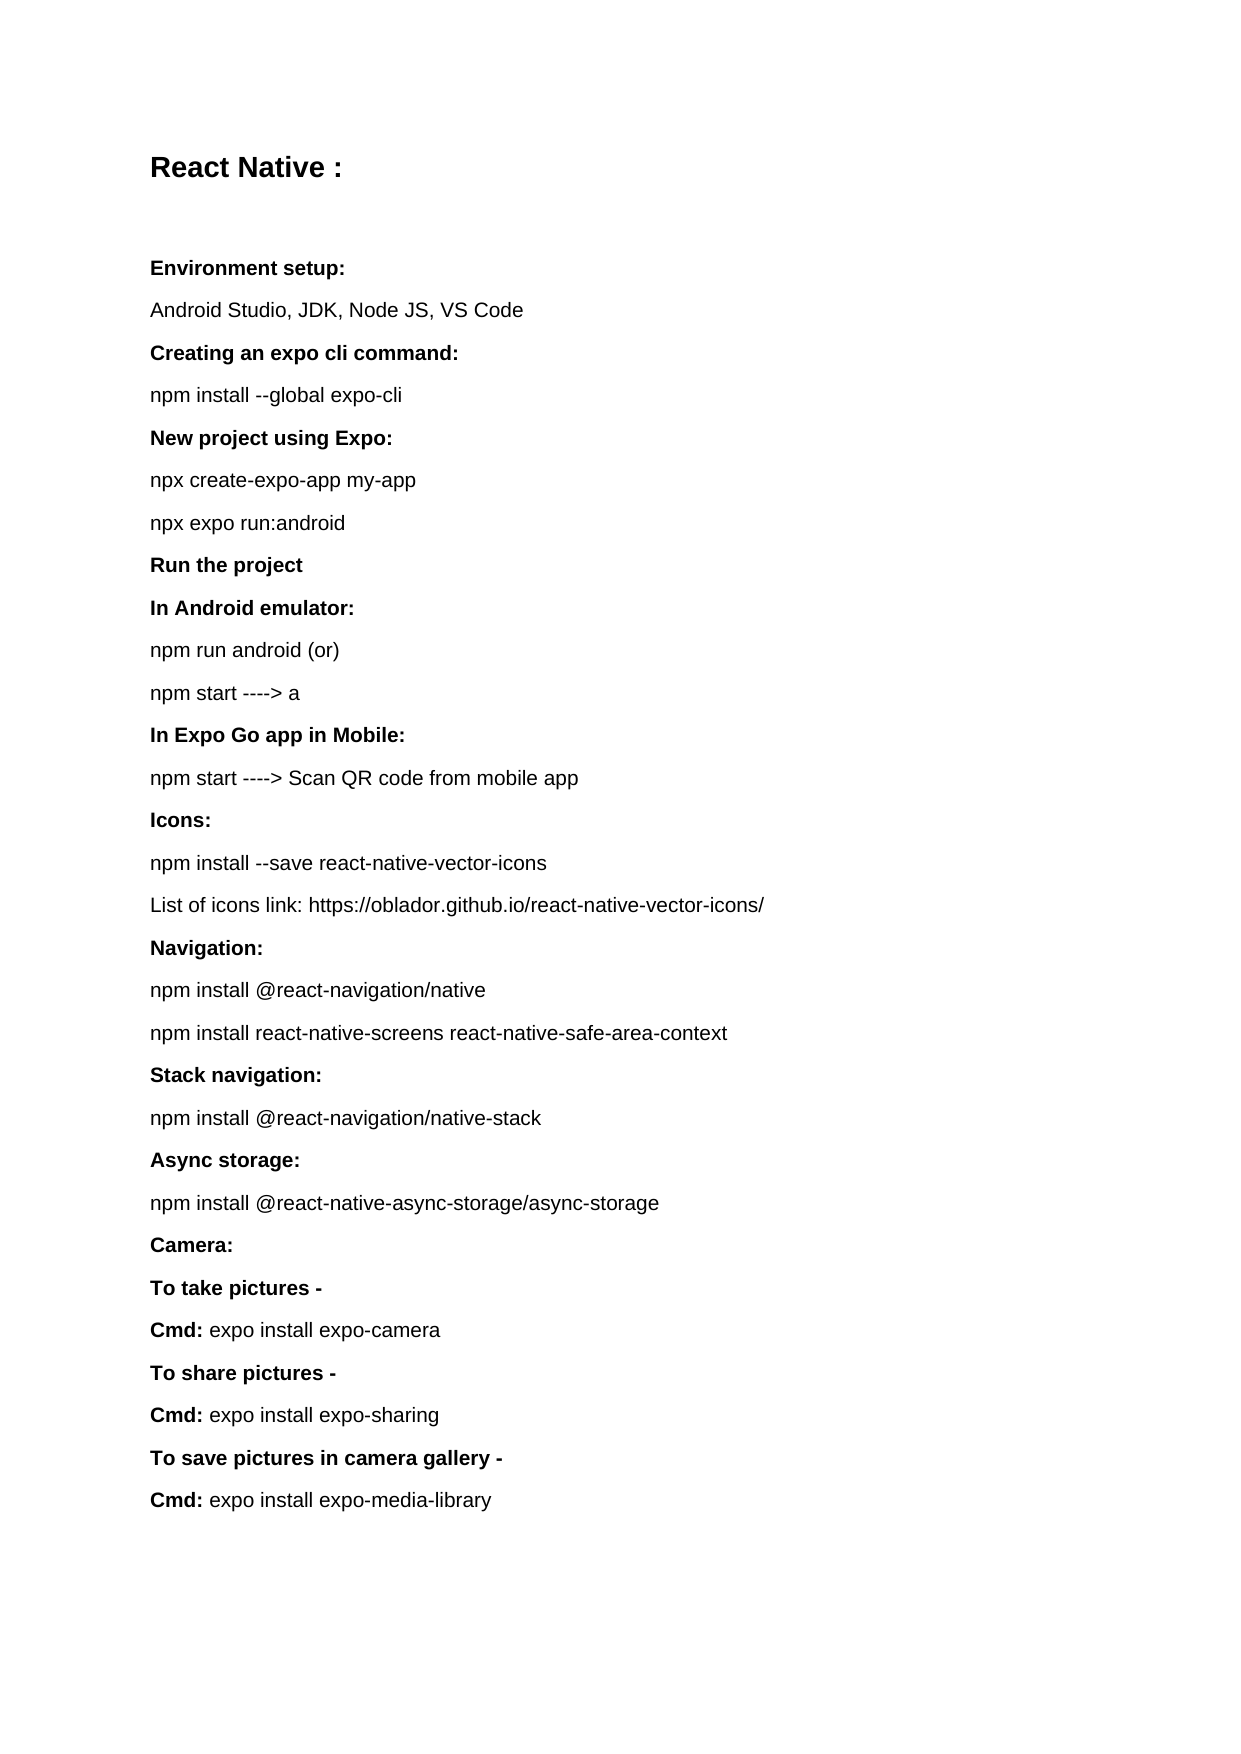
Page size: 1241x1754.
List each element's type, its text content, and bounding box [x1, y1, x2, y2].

text npm start ----> a [150, 681, 1090, 704]
text npm install --save react-native-vector-icons [150, 851, 1090, 874]
text List of icons link: https://oblador.github.io/react-native-vector-icons/ [150, 893, 1090, 917]
text Icons: [150, 808, 1090, 832]
text npx expo run:android [150, 511, 1090, 534]
text Cmd: expo install expo-camera [150, 1318, 1090, 1342]
text npm start ----> Scan QR code from mobile app [150, 766, 1090, 789]
text npm install @react-navigation/native-stack [150, 1106, 1090, 1129]
text Navigation: [150, 936, 1090, 959]
text Async storage: [150, 1148, 1090, 1172]
text Environment setup: [150, 256, 1090, 279]
text npm install react-native-screens react-native-safe-area-context [150, 1021, 1090, 1044]
text Run the project [150, 553, 1090, 577]
text To take pictures - [150, 1276, 1090, 1299]
text New project using Expo: [150, 426, 1090, 449]
text npx create-expo-app my-app [150, 468, 1090, 492]
text Android Studio, JDK, Node JS, VS Code [150, 298, 1090, 322]
text npm run android (or) [150, 638, 1090, 662]
text Stack navigation: [150, 1063, 1090, 1087]
text npm install --global expo-cli [150, 383, 1090, 407]
text Creating an expo cli command: [150, 341, 1090, 364]
text Camera: [150, 1233, 1090, 1257]
text To share pictures - [150, 1361, 1090, 1384]
text Cmd: expo install expo-media-library [150, 1488, 1090, 1512]
text To save pictures in camera gallery - [150, 1446, 1090, 1469]
text npm install @react-native-async-storage/async-storage [150, 1191, 1090, 1214]
text In Android emulator: [150, 596, 1090, 619]
text React Native : [150, 150, 1090, 183]
text Cmd: expo install expo-sharing [150, 1403, 1090, 1427]
text In Expo Go app in Mobile: [150, 723, 1090, 747]
text npm install @react-navigation/native [150, 978, 1090, 1002]
